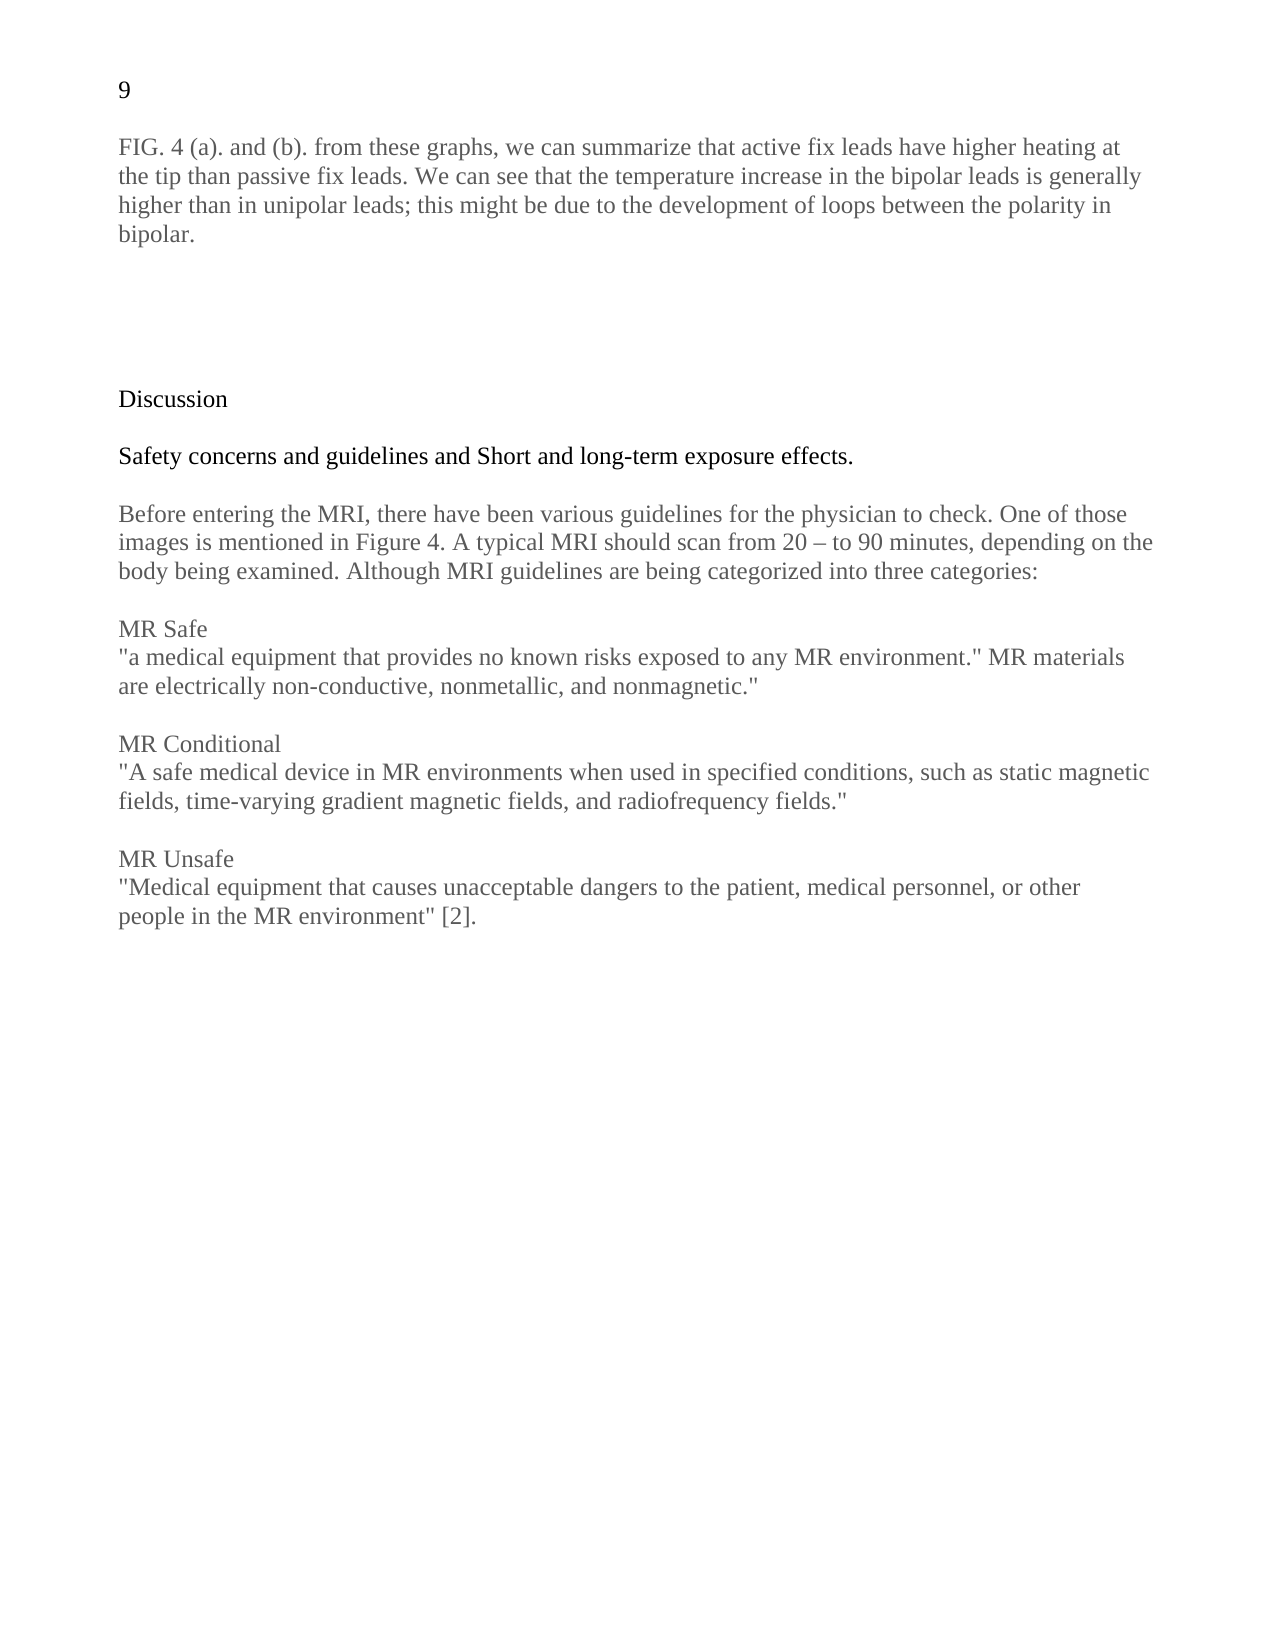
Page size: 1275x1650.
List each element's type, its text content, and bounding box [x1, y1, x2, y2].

text "a medical equipment that provides no known risks exposed to any MR environment." MR materials are electrically non-conductive, nonmetallic, and nonmagnetic." [118, 642, 1157, 700]
text FIG. 4 (a). and (b). from these graphs, we can summarize that active fix leads have higher heating at the tip than passive fix leads. We can see that the temperature increase in the bipolar leads is generally higher than in unipolar leads; this might be due to the development of loops between the polarity in bipolar. [118, 132, 1157, 247]
text MR Safe [118, 614, 1157, 642]
text Before entering the MRI, there have been various guidelines for the physician to check. One of those images is mentioned in Figure 4. A typical MRI should scan from 20 – to 90 minutes, depending on the body being examined. Although MRI guidelines are being categorized into three categories: [118, 499, 1157, 585]
text MR Unsafe [118, 844, 1157, 872]
text people in the MR environment" [2]. [118, 901, 1157, 930]
text MR Conditional [118, 729, 1157, 757]
text Safety concerns and guidelines and Short and long-term exposure effects. [118, 441, 1157, 470]
text "A safe medical device in MR environments when used in specified conditions, such as static magnetic fields, time-varying gradient magnetic fields, and radiofrequency fields." [118, 757, 1157, 815]
text "Medical equipment that causes unacceptable dangers to the patient, medical personnel, or other [118, 872, 1157, 901]
subtitle Discussion [118, 384, 1157, 412]
